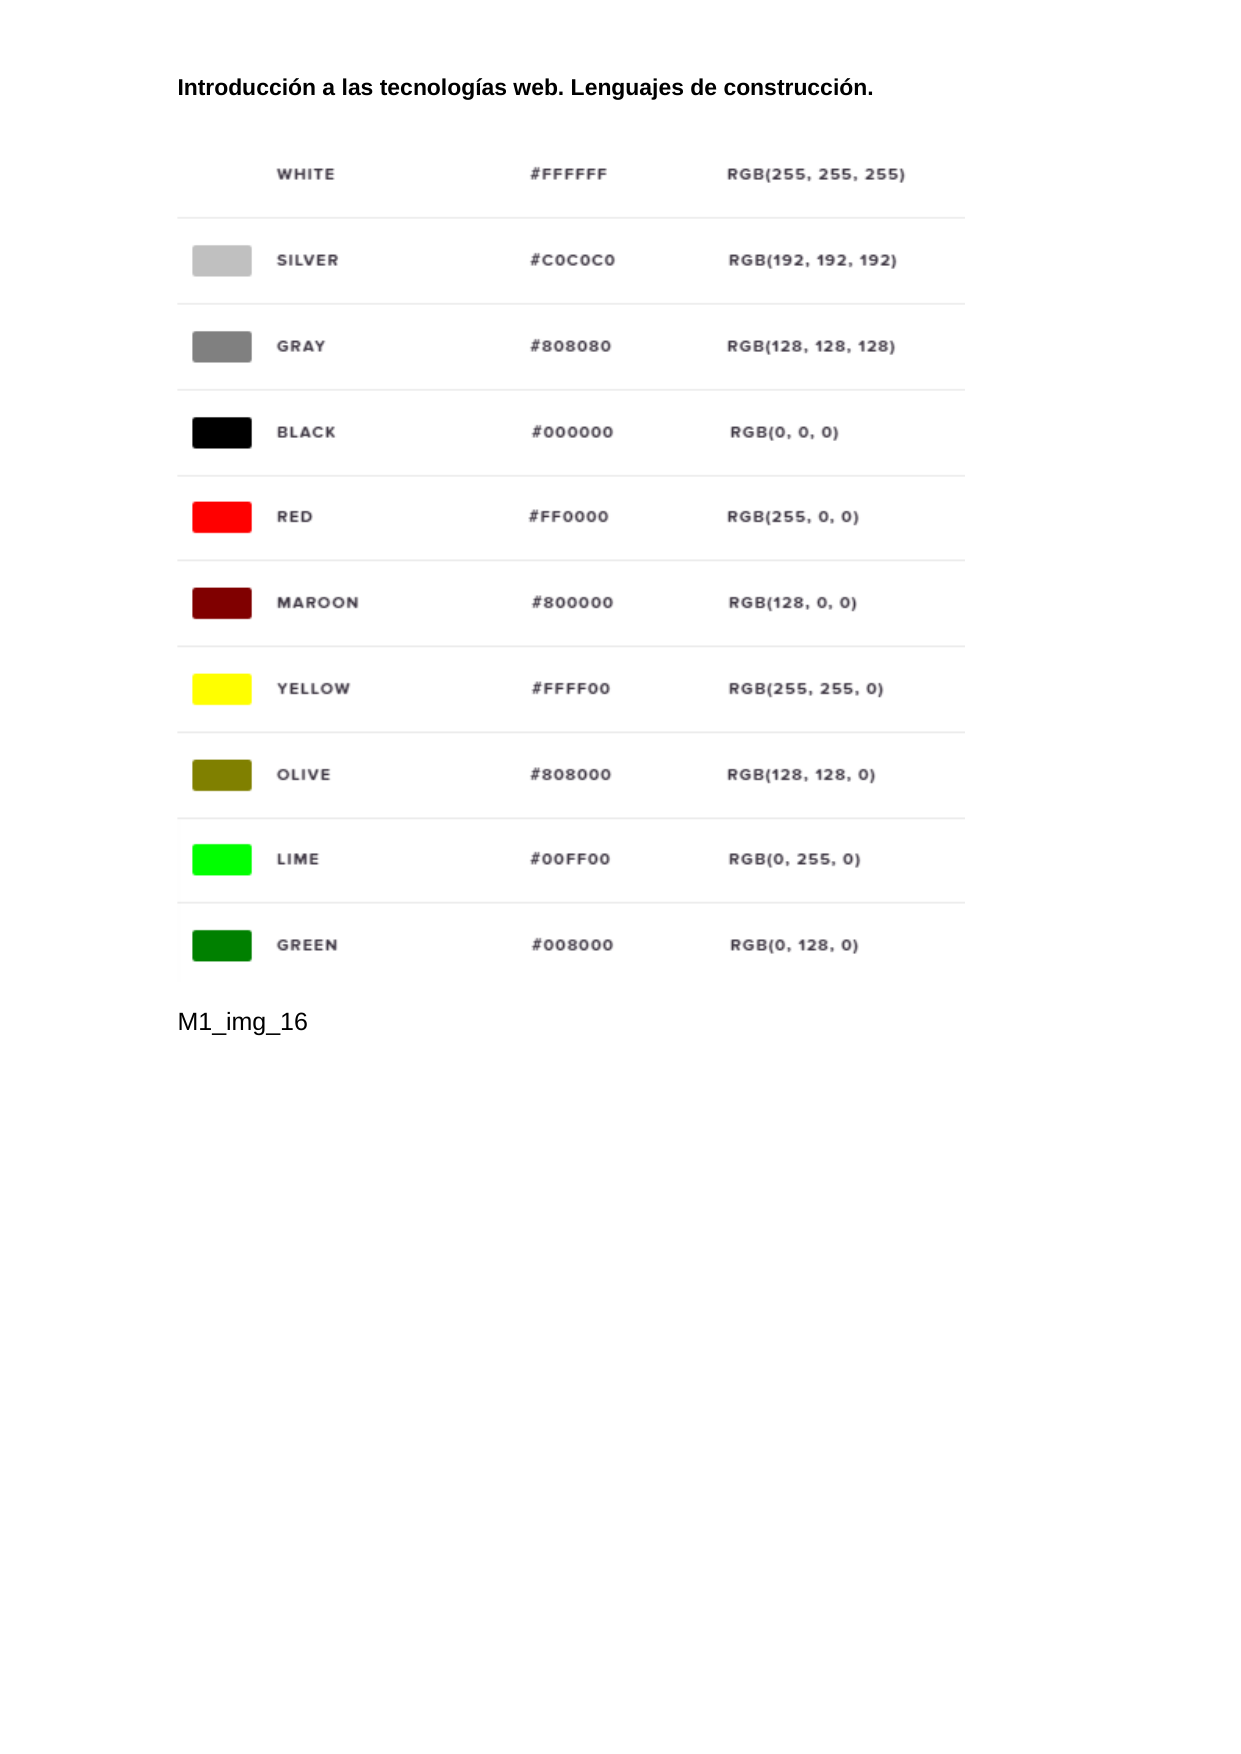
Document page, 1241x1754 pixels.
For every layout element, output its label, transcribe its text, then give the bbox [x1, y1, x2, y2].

text M1_img_16 [177, 1007, 1063, 1036]
picture [177, 147, 965, 982]
